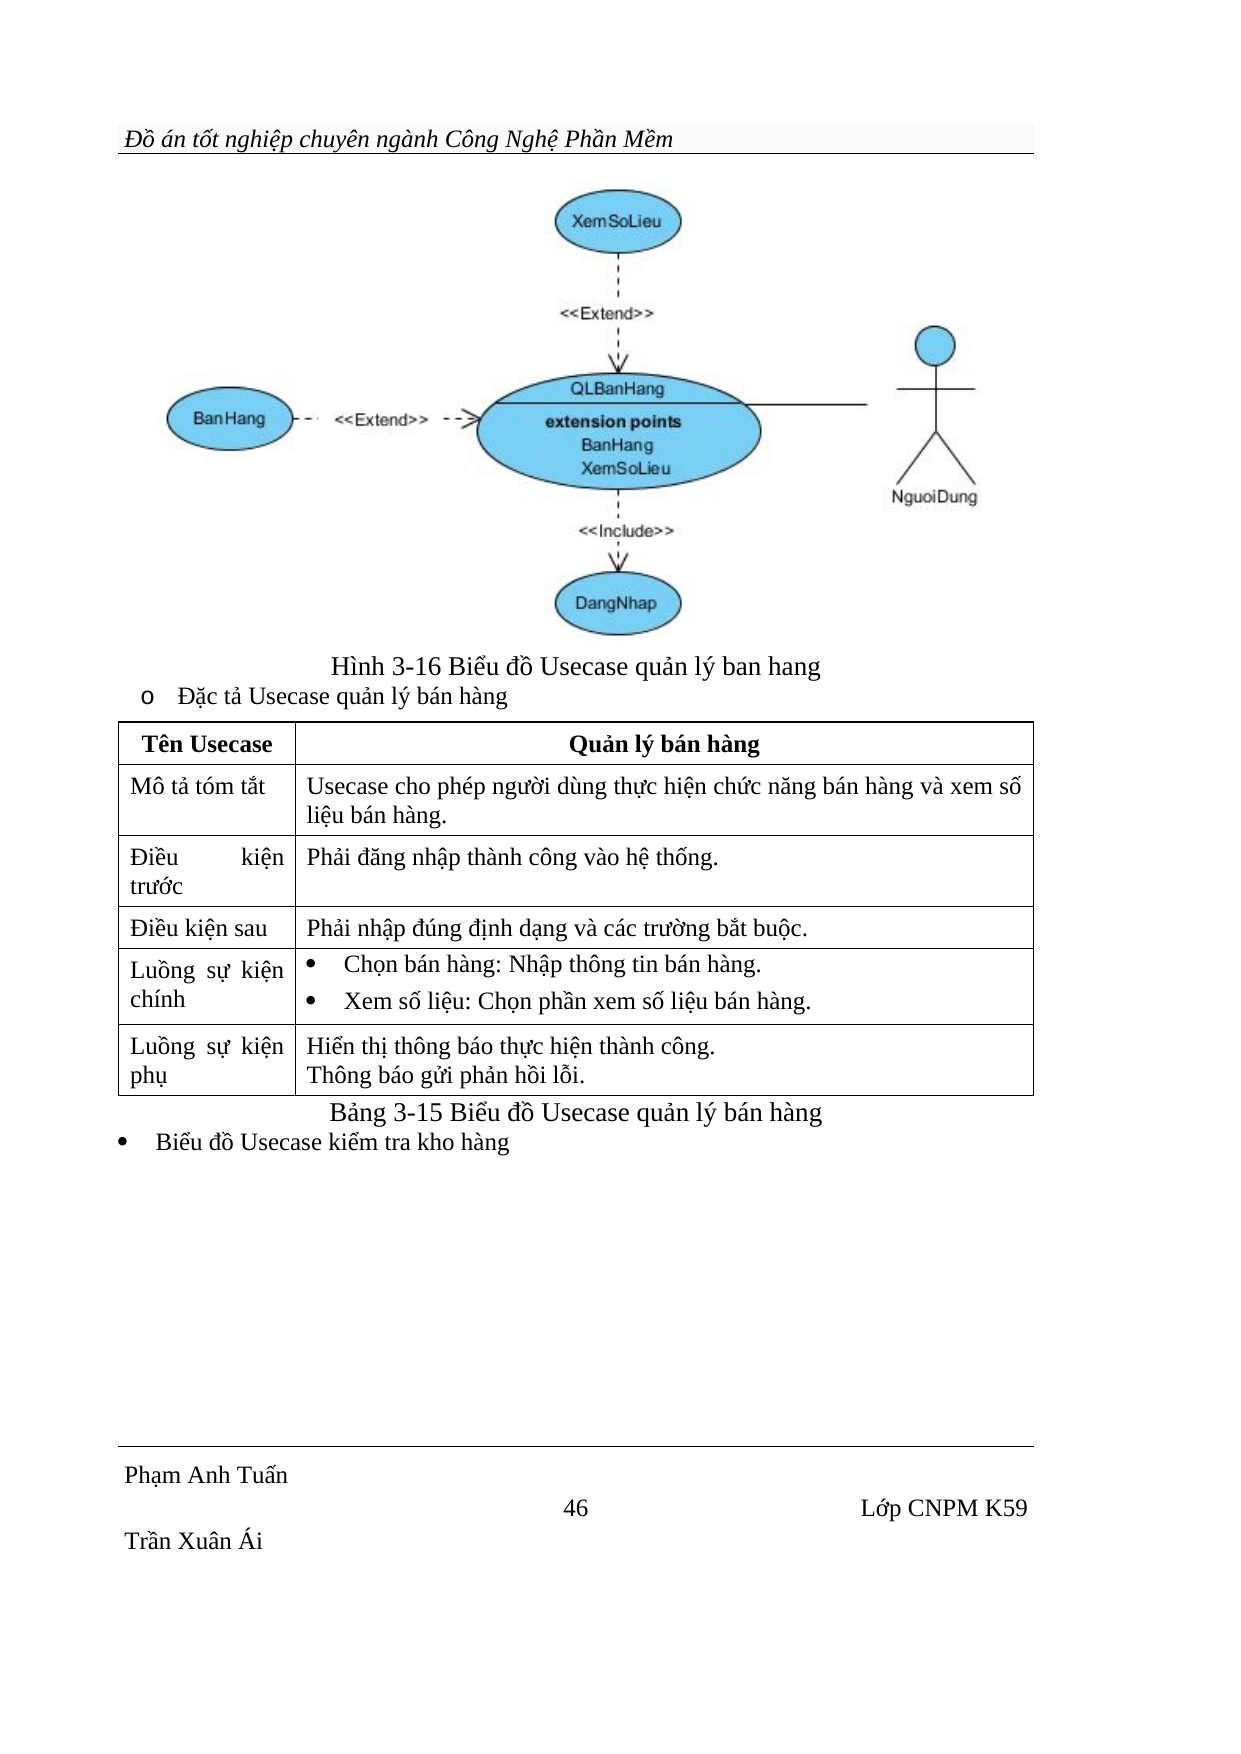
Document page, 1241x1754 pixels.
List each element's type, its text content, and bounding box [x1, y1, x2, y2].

table_cell Luồng sự kiện chính [119, 949, 295, 1024]
text Bảng 3-15 Biểu đồ Usecase quản lý bán hàng [118, 1096, 1033, 1127]
table_cell Phải nhập đúng định dạng và các trường bắt buộc. [296, 907, 1033, 948]
table_cell Mô tả tóm tắt [119, 765, 295, 835]
text Hình - Biểu đồ Usecase quản lý ban hang [118, 650, 1033, 681]
table_header Quản lý bán hàng [296, 723, 1033, 764]
table_cell Luồng sự kiện phụ [119, 1025, 295, 1095]
list Đặc tả Usecase quản lý bán hàng [140, 681, 1033, 712]
table_cell Điều kiện trước [119, 836, 295, 906]
table_cell Hiển thị thông báo thực hiện thành công. Thông báo gửi phản hồi lỗi. [296, 1025, 1033, 1095]
table_cell Usecase cho phép người dùng thực hiện chức năng bán hàng và xem số liệu bán hàng. [296, 765, 1033, 835]
list Biểu đồ Usecase kiểm tra kho hàng [118, 1127, 1033, 1156]
table_cell Phải đăng nhập thành công vào hệ thống. [296, 836, 1033, 906]
table_header Tên Usecase [119, 723, 295, 764]
picture [157, 182, 995, 642]
table_cell Điều kiện sau [119, 907, 295, 948]
table_cell Chọn bán hàng: Nhập thông tin bán hàng. Xem số liệu: Chọn phần xem số liệu bán hàng. [296, 949, 1033, 1024]
